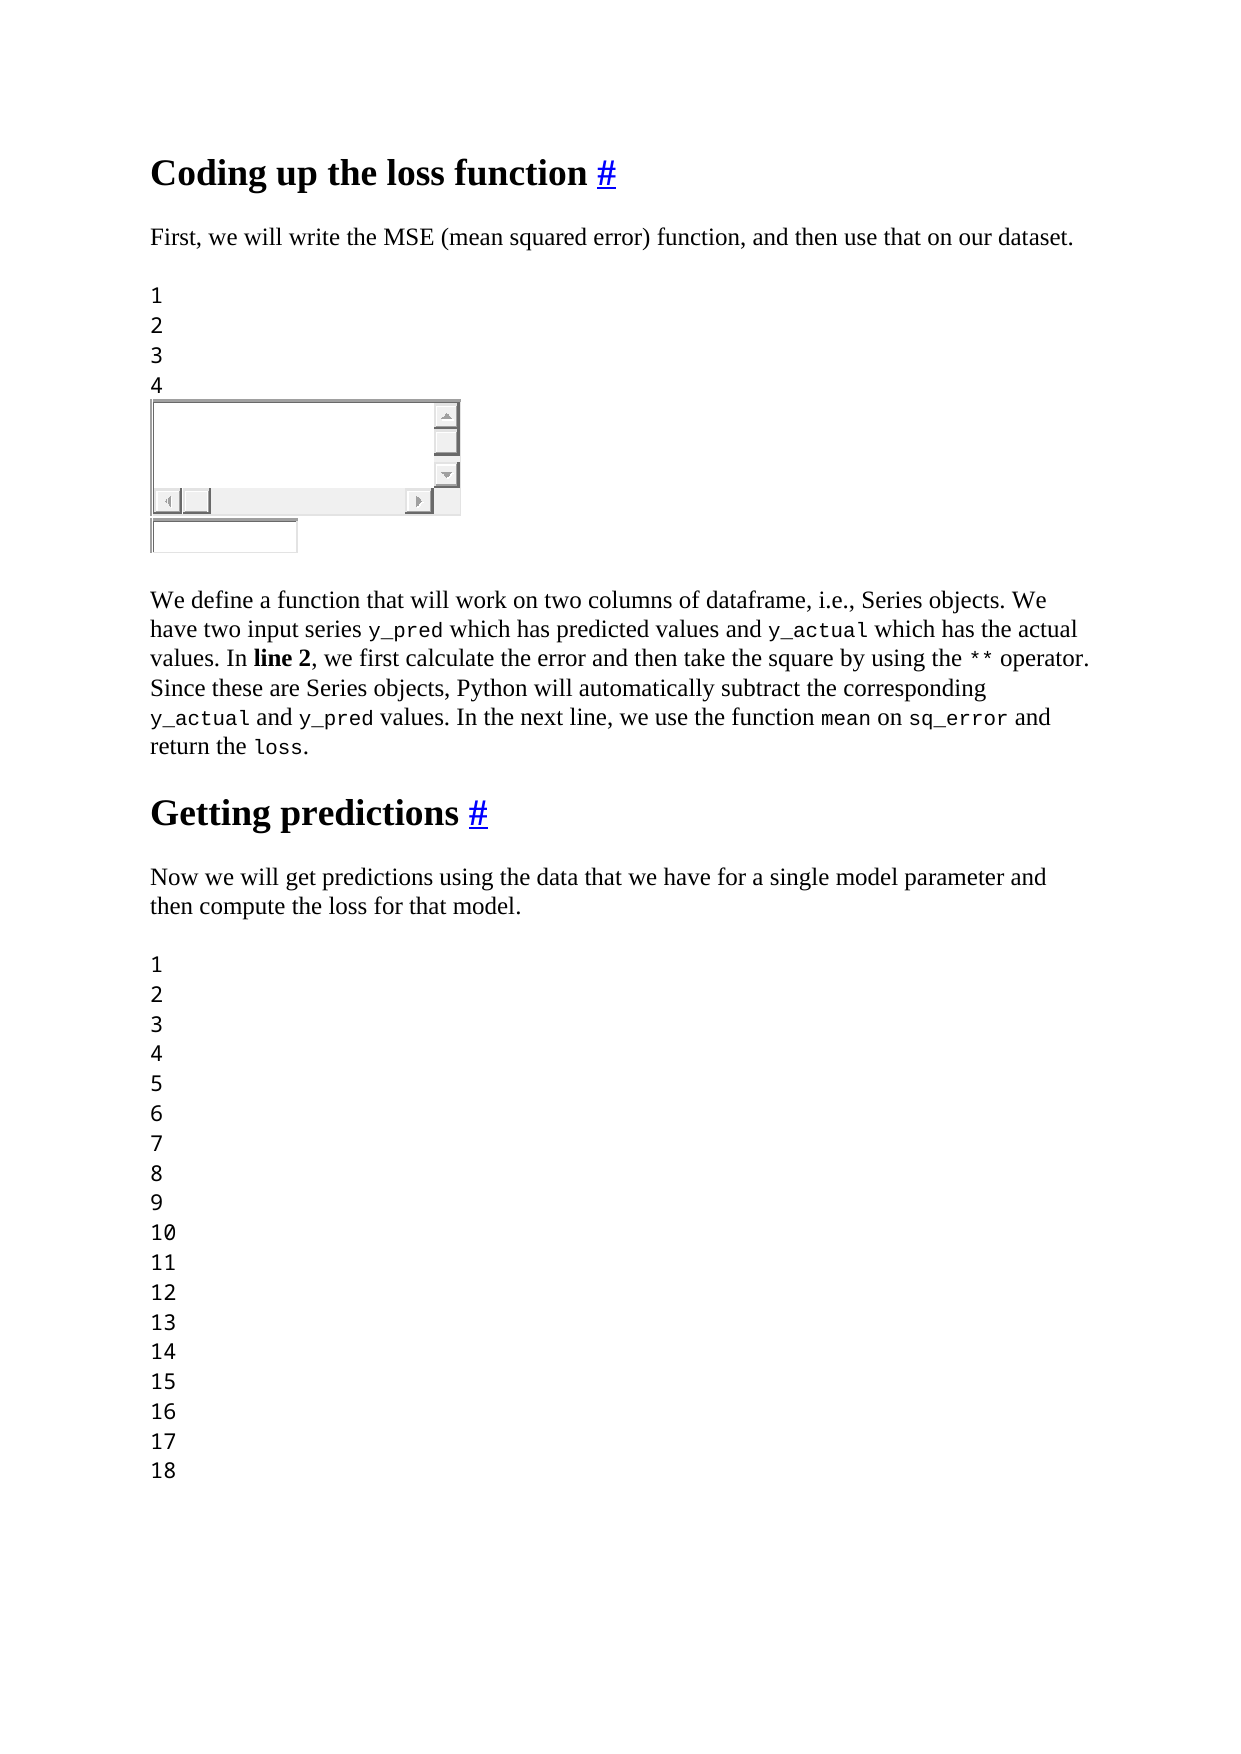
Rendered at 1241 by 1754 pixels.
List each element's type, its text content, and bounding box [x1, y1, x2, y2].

text 15 [150, 1366, 1090, 1396]
text 9 [150, 1187, 1090, 1217]
text We define a function that will work on two columns of dataframe, i.e., Series objects. We have two input series y_pred which has predicted values and y_actual which has the actual values. In line 2, we first calculate the error and then take the square by using the ** operator. Since these are Series objects, Python will automatically subtract the corresponding y_actual and y_pred values. In the next line, we use the function mean on sq_error and return the loss. [150, 585, 1090, 761]
text 3 [150, 340, 1090, 369]
text 18 [150, 1455, 1090, 1485]
text 11 [150, 1247, 1090, 1277]
text 4 [150, 1038, 1090, 1068]
text Coding up the loss function # [150, 150, 1090, 193]
text 2 [150, 979, 1090, 1008]
text Now we will get predictions using the data that we have for a single model parameter and then compute the loss for that model. [150, 862, 1090, 920]
text 6 [150, 1098, 1090, 1128]
text 13 [150, 1306, 1090, 1336]
text 10 [150, 1217, 1090, 1247]
text 2 [150, 310, 1090, 340]
text 16 [150, 1396, 1090, 1426]
text First, we will write the MSE (mean squared error) function, and then use that on our dataset. [150, 222, 1090, 251]
text 3 [150, 1008, 1090, 1038]
text 12 [150, 1277, 1090, 1306]
text 1 [150, 949, 1090, 979]
text Getting predictions # [150, 790, 1090, 833]
text 17 [150, 1426, 1090, 1455]
text 14 [150, 1336, 1090, 1366]
text 8 [150, 1157, 1090, 1187]
text 4 [150, 369, 1090, 399]
text 1 [150, 280, 1090, 310]
text 7 [150, 1128, 1090, 1157]
text 5 [150, 1068, 1090, 1098]
